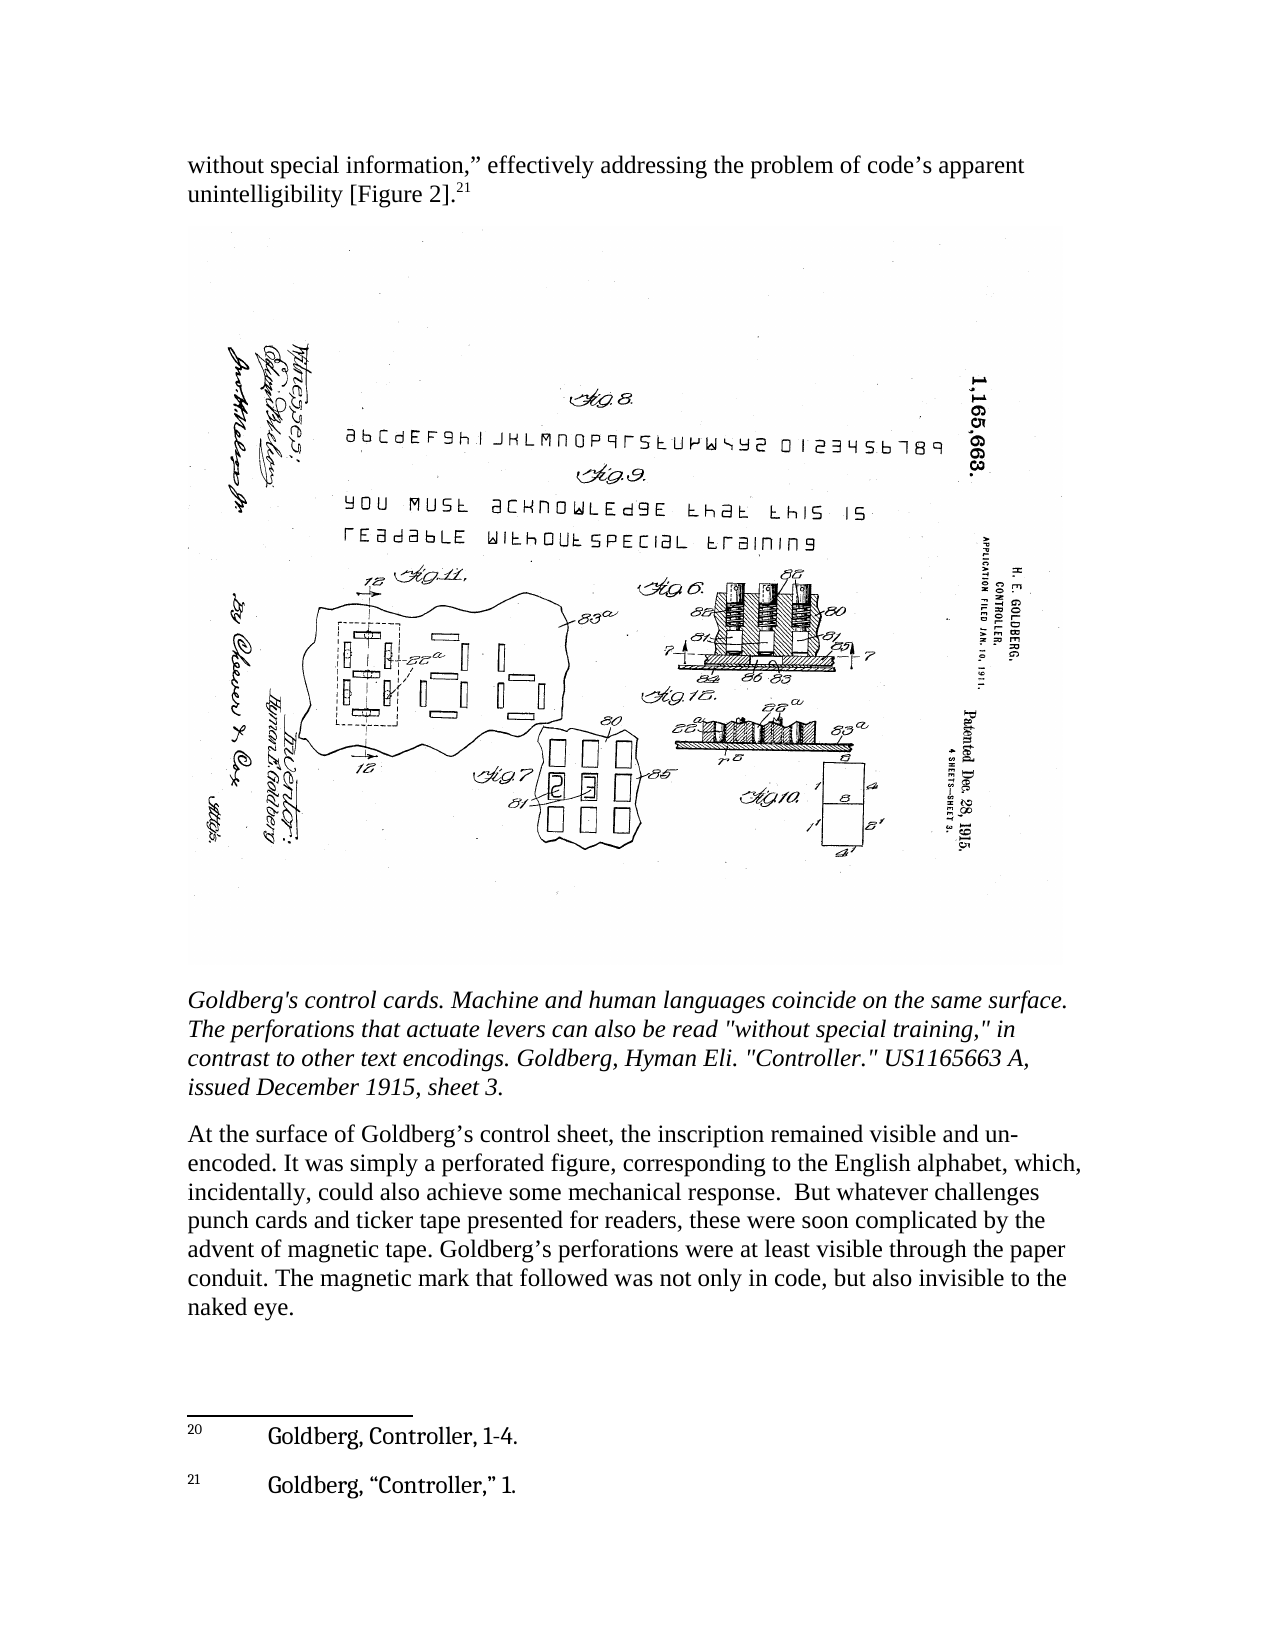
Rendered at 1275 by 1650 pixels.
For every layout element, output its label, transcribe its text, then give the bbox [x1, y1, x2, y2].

text At the surface of Goldberg’s control sheet, the inscription remained visible and un-encoded. It was simply a perforated figure, corresponding to the English alphabet, which, incidentally, could also achieve some mechanical response. But whatever challenges punch cards and ticker tape presented for readers, these were soon complicated by the advent of magnetic tape. Goldberg’s perforations were at least visible through the paper conduit. The magnetic mark that followed was not only in code, but also invisible to the naked eye. [187, 1119, 1087, 1320]
text Goldberg's control cards. Machine and human languages coincide on the same surface. The perforations that actuate levers can also be read "without special training," in contrast to other text encodings. Goldberg, Hyman Eli. "Controller." US1165663 A, issued December 1915, sheet 3. [187, 985, 1087, 1100]
picture [187, 226, 1063, 965]
